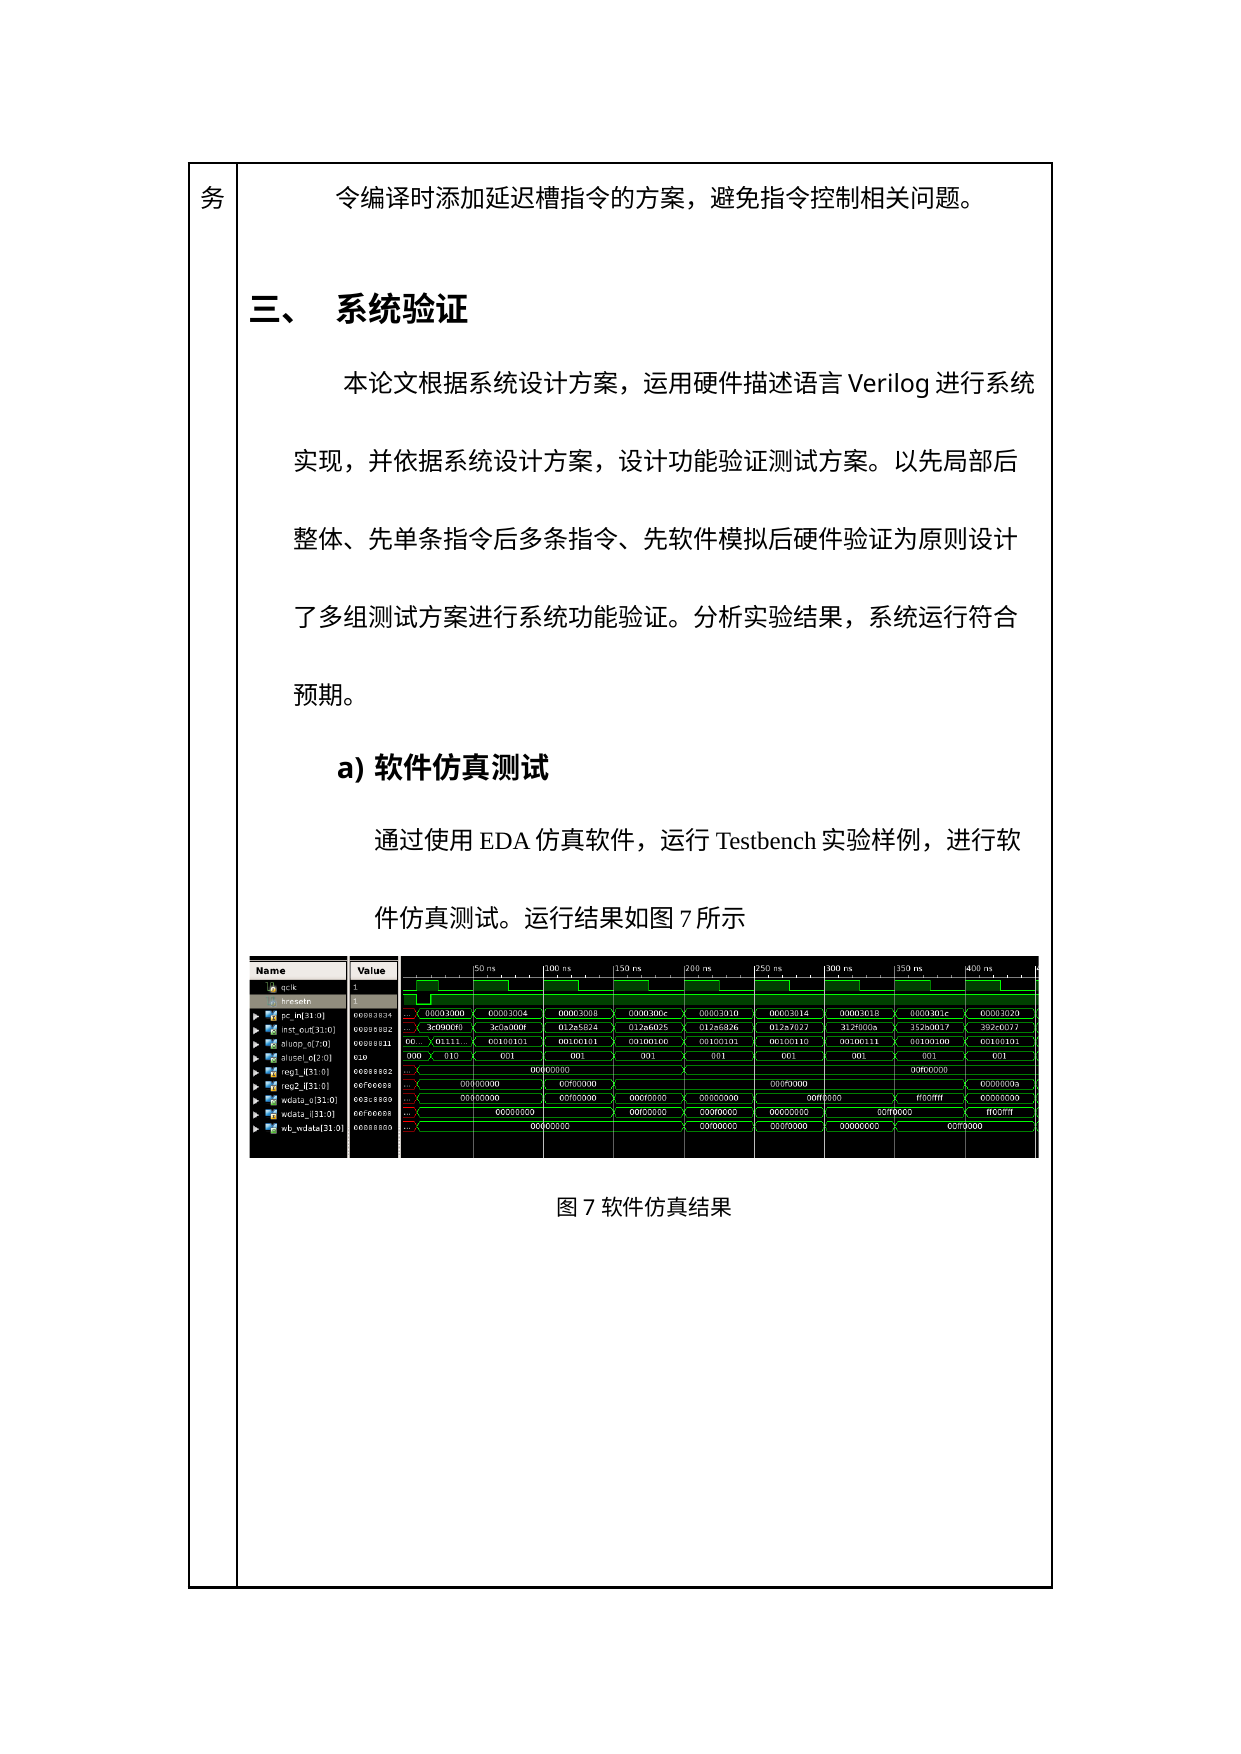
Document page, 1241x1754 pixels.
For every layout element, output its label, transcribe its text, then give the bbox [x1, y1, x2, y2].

table_header 目前已完成任务 [190, 164, 236, 1586]
picture [249, 956, 1039, 1158]
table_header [238, 164, 1051, 1586]
